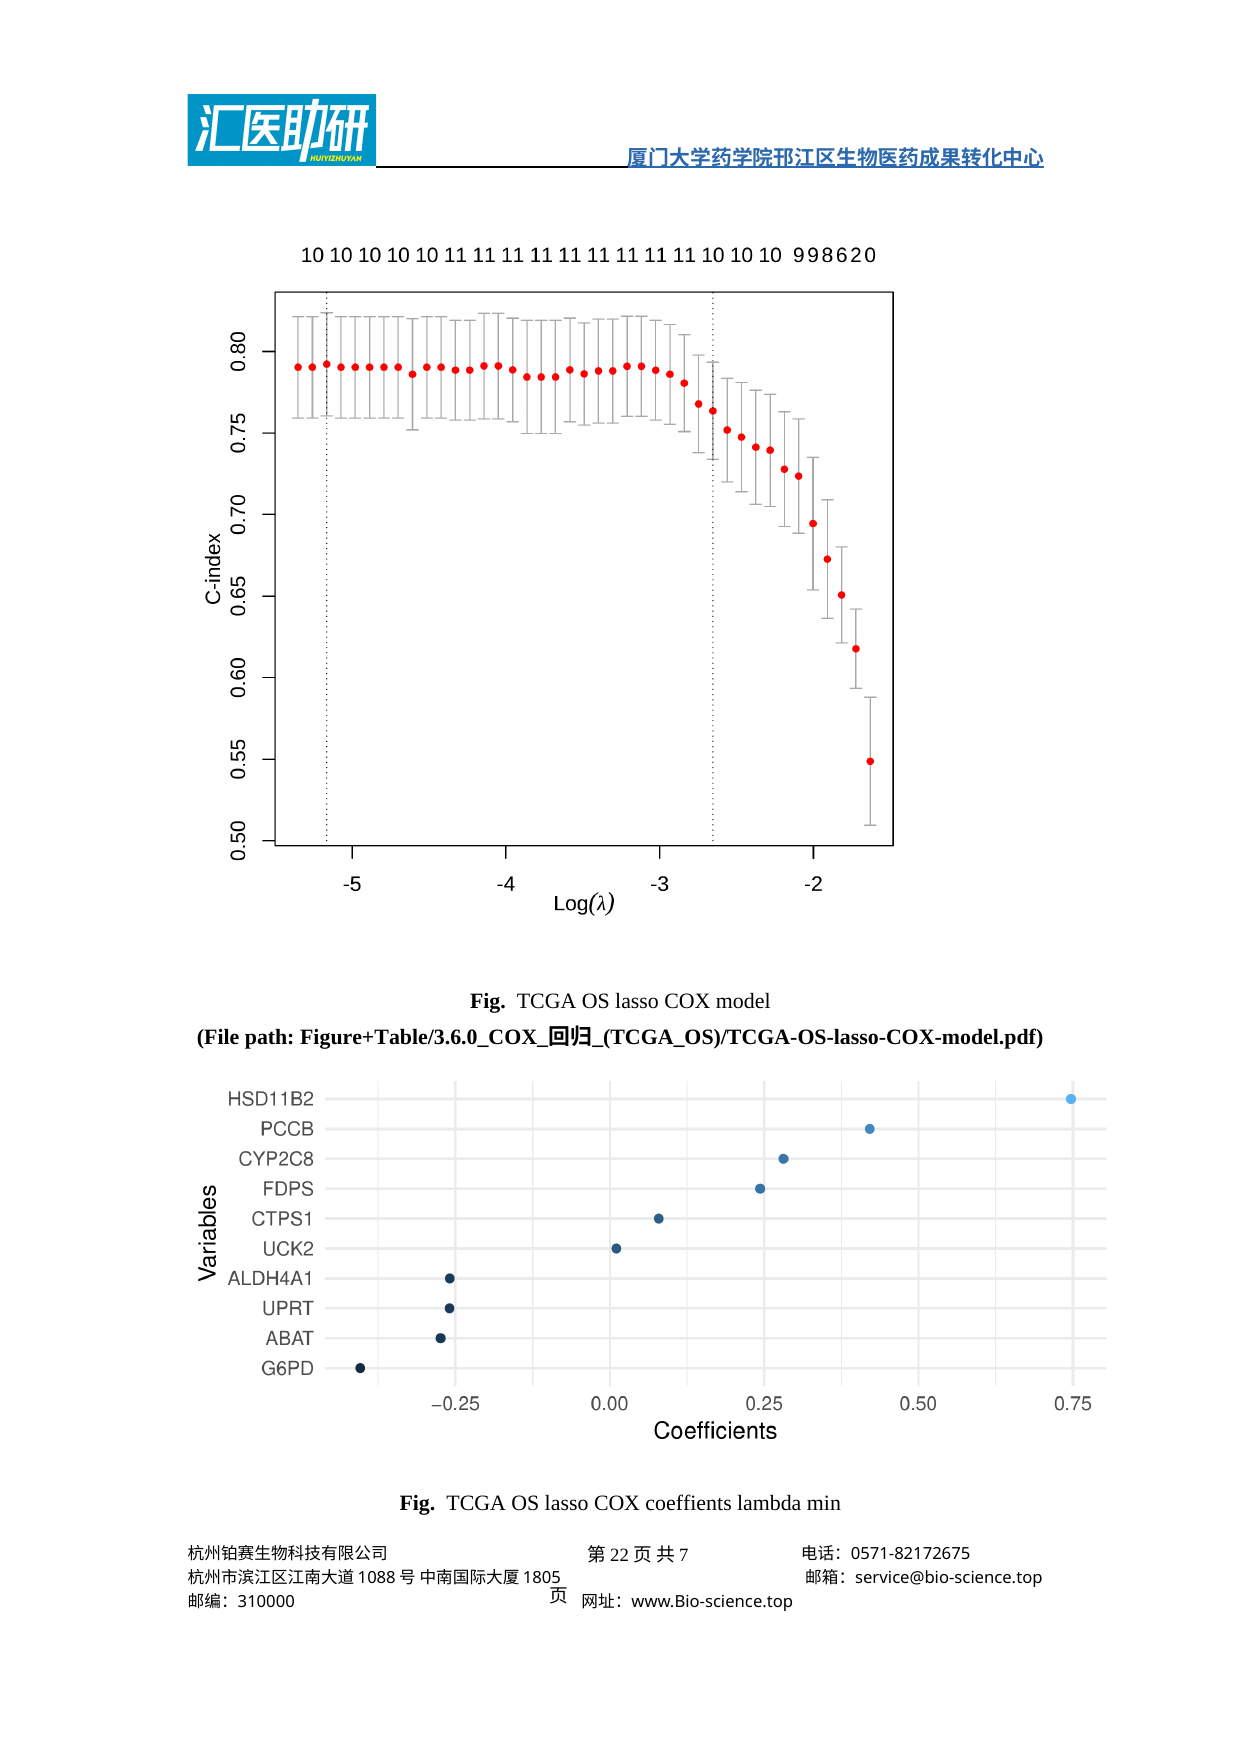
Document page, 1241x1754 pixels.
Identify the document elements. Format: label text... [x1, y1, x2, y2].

text (File path: Figure+Table/3.6.0_COX_回归_(TCGA_OS)/TCGA-OS-lasso-COX-model.pdf) [187, 1021, 1053, 1051]
picture [196, 131, 208, 150]
picture [187, 204, 938, 955]
picture [243, 106, 284, 150]
picture [187, 1069, 1118, 1457]
picture [201, 118, 208, 127]
picture [210, 106, 243, 150]
text Fig. TCGA OS lasso COX model [187, 988, 1053, 1013]
text Fig. TCGA OS lasso COX coeffients lambda min [187, 1490, 1053, 1515]
picture [327, 106, 368, 150]
picture [282, 99, 327, 161]
picture [204, 106, 210, 114]
